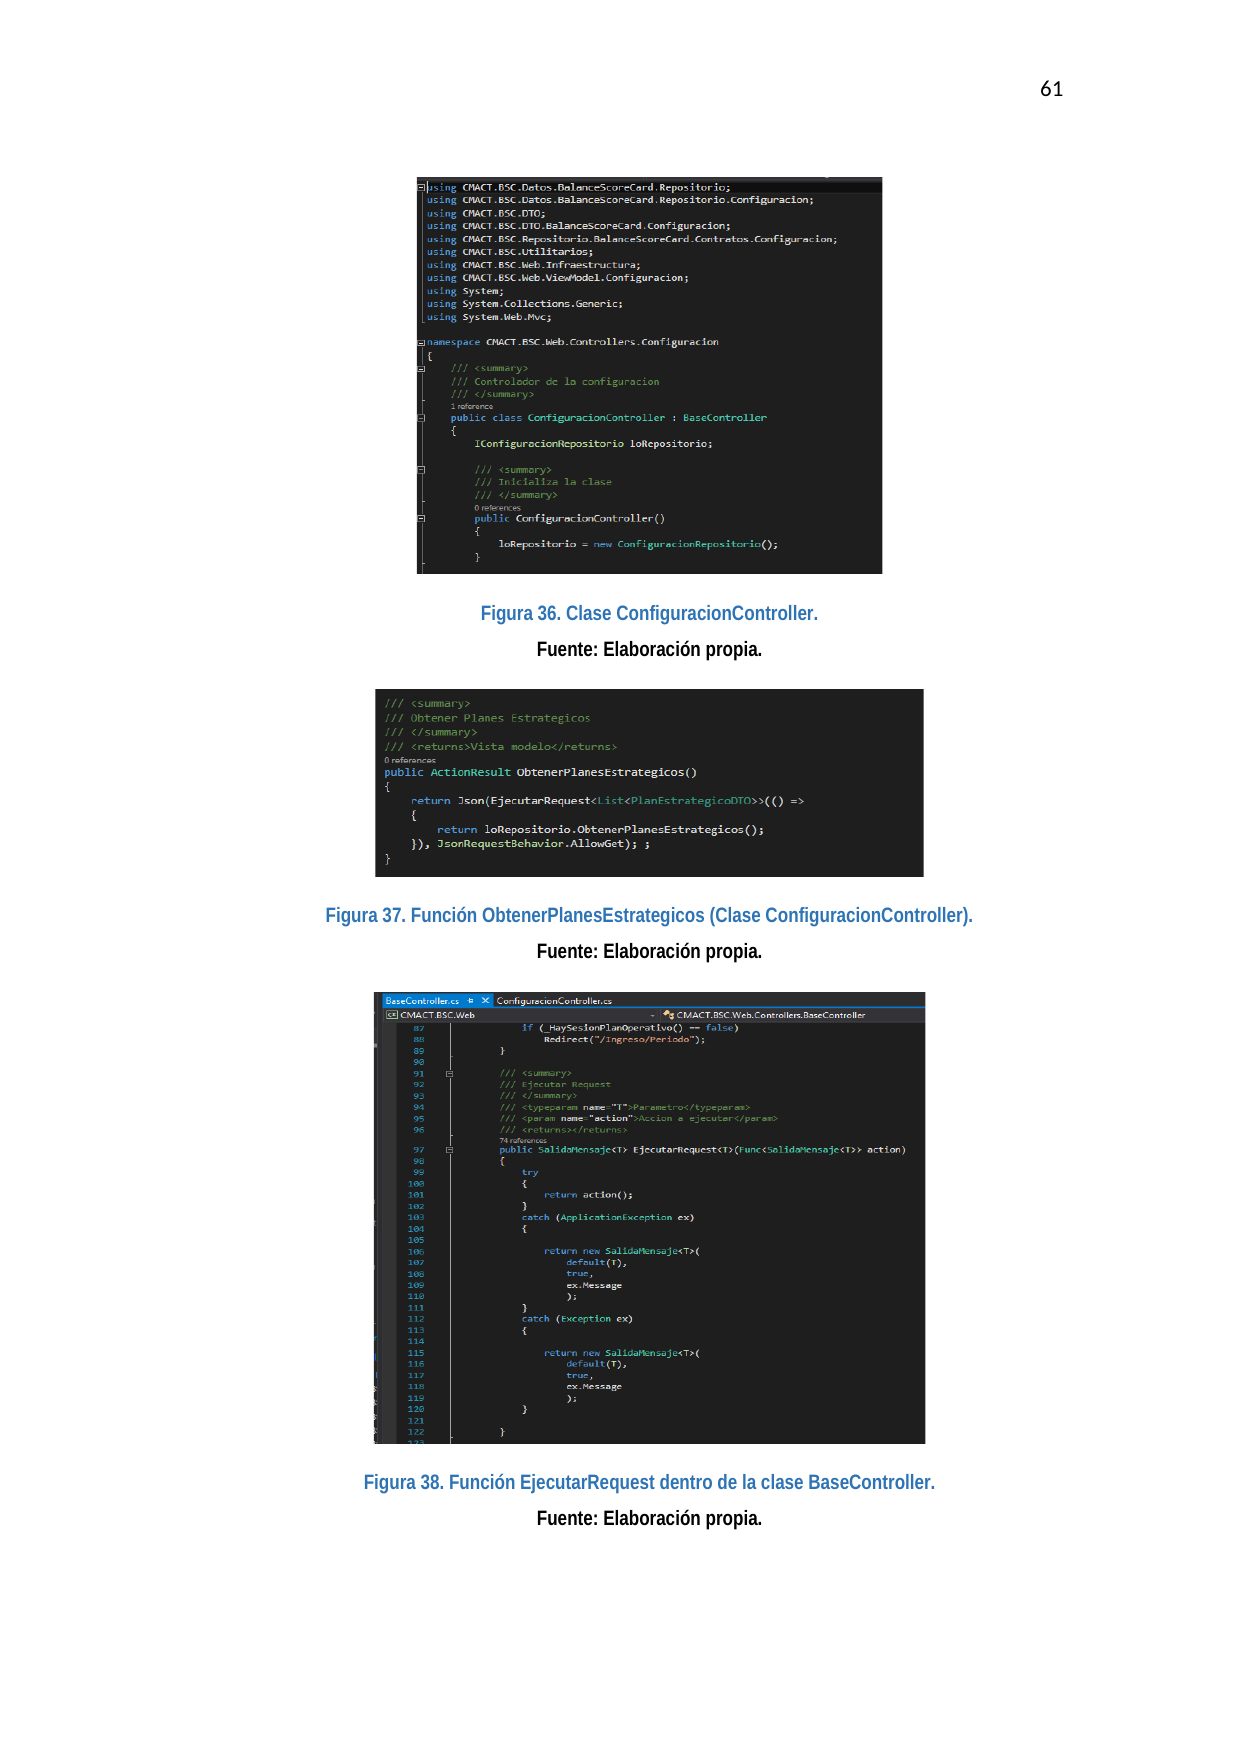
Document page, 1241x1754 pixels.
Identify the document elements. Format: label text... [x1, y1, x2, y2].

text Figura 37. Función ObtenerPlanesEstrategicos (Clase ConfiguracionController). [236, 903, 1063, 927]
text Fuente: Elaboración propia. [236, 939, 1063, 963]
text Fuente: Elaboración propia. [236, 637, 1063, 661]
picture [375, 689, 924, 877]
text Figura 38. Función EjecutarRequest dentro de la clase BaseController. [236, 1470, 1063, 1494]
picture [373, 992, 926, 1444]
text Fuente: Elaboración propia. [236, 1506, 1063, 1530]
picture [416, 177, 883, 574]
text Figura 36. Clase ConfiguracionController. [236, 601, 1063, 625]
